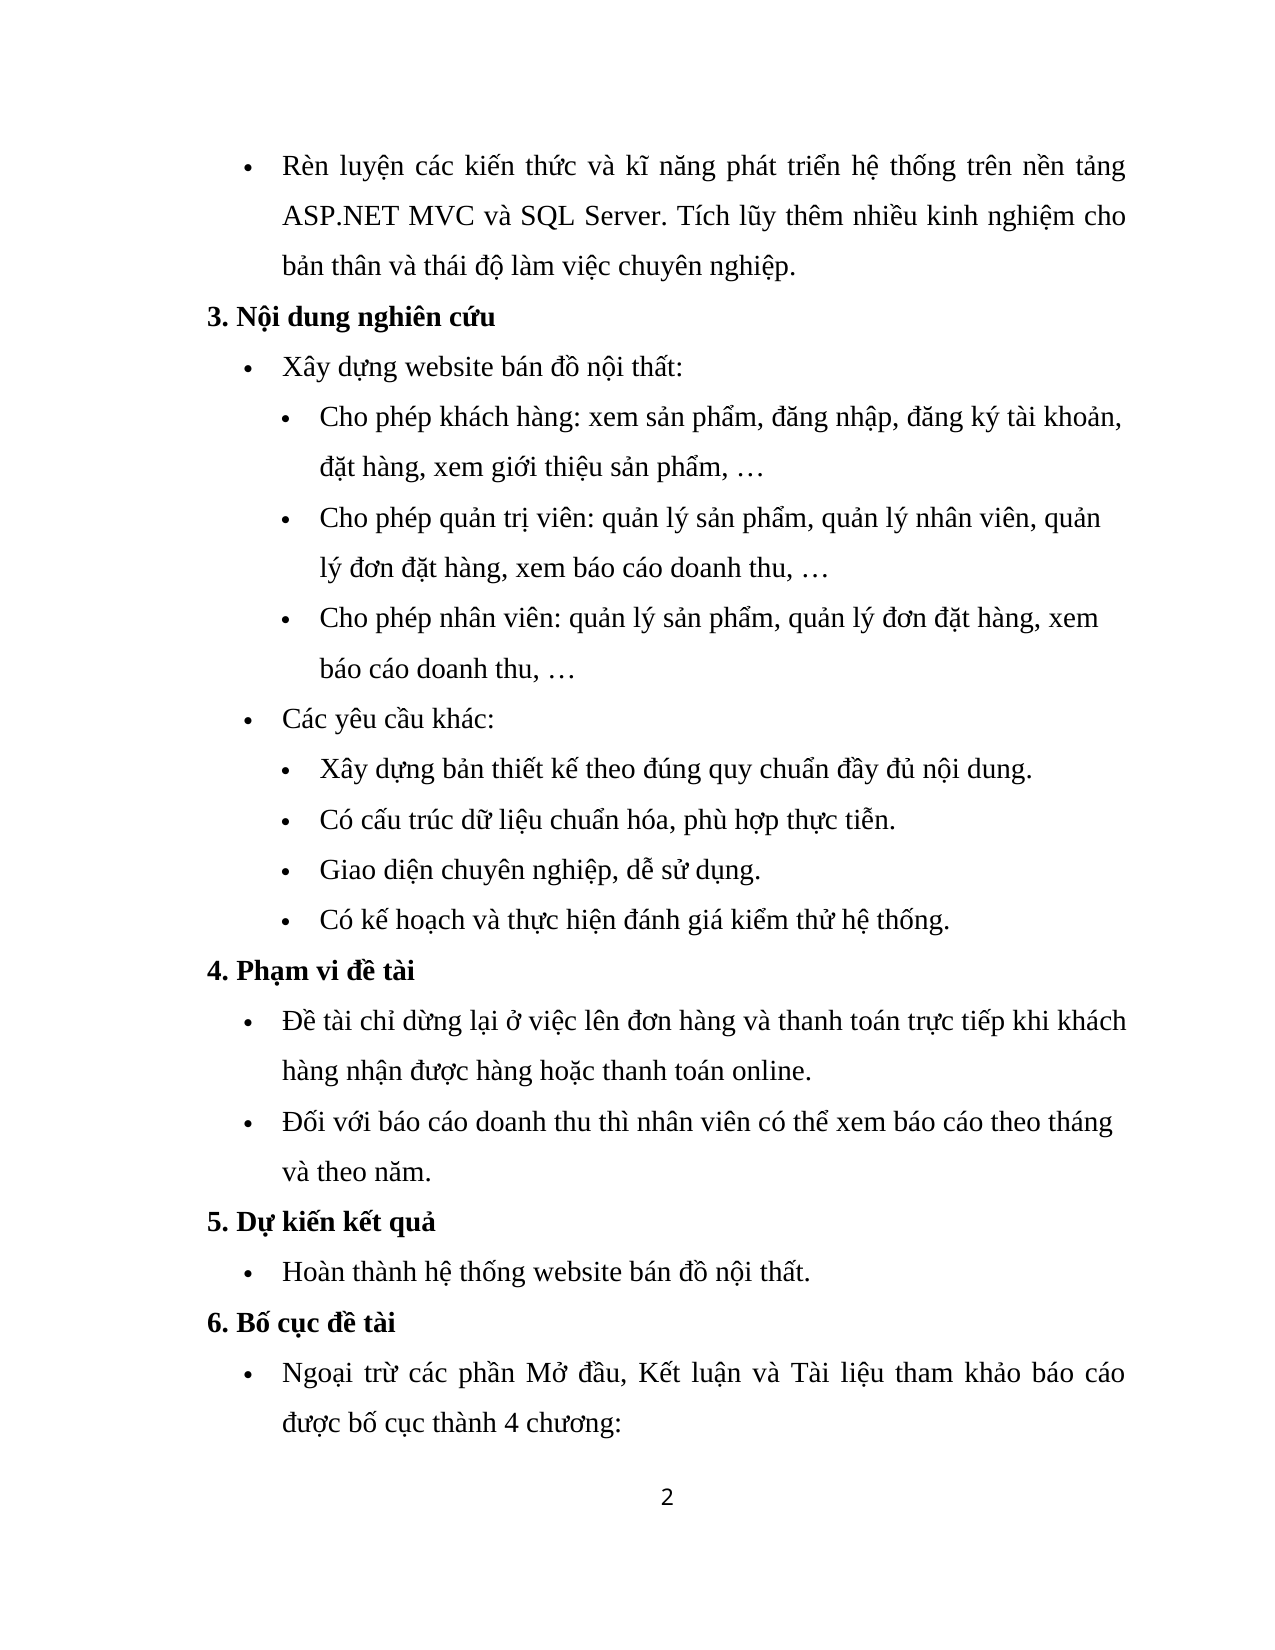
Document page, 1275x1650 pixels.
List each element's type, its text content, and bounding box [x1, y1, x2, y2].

list Cho phép nhân viên: quản lý sản phẩm, quản lý đơn đặt hàng, xem báo cáo doanh thu, … [282, 601, 1127, 684]
list Rèn luyện các kiến thức và kĩ năng phát triển hệ thống trên nền tảng ASP.NET MVC và SQL Server. Tích lũy thêm nhiều kinh nghiệm cho bản thân và thái độ làm việc chuyên nghiệp. [244, 148, 1127, 282]
list Xây dựng bản thiết kế theo đúng quy chuẩn đầy đủ nội dung. [282, 751, 1127, 785]
text 3. Nội dung nghiên cứu [207, 299, 1127, 332]
list Đề tài chỉ dừng lại ở việc lên đơn hàng và thanh toán trực tiếp khi khách hàng nhận được hàng hoặc thanh toán online. [244, 1003, 1127, 1087]
list Xây dựng website bán đồ nội thất: [244, 349, 1127, 382]
list Các yêu cầu khác: [244, 701, 1127, 735]
list Có cấu trúc dữ liệu chuẩn hóa, phù hợp thực tiễn. [282, 802, 1127, 835]
list Giao diện chuyên nghiệp, dễ sử dụng. [282, 852, 1127, 886]
text 6. Bố cục đề tài [207, 1305, 1127, 1338]
text 5. Dự kiến kết quả [207, 1204, 1127, 1238]
text 4. Phạm vi đề tài [207, 953, 1127, 986]
list Cho phép khách hàng: xem sản phẩm, đăng nhập, đăng ký tài khoản, đặt hàng, xem giới thiệu sản phẩm, … [282, 399, 1127, 483]
list Hoàn thành hệ thống website bán đồ nội thất. [244, 1254, 1127, 1288]
list Có kế hoạch và thực hiện đánh giá kiểm thử hệ thống. [282, 902, 1127, 936]
list Ngoại trừ các phần Mở đầu, Kết luận và Tài liệu tham khảo báo cáo được bố cục thành 4 chương: [244, 1355, 1127, 1439]
list Cho phép quản trị viên: quản lý sản phẩm, quản lý nhân viên, quản lý đơn đặt hàng, xem báo cáo doanh thu, … [282, 500, 1127, 584]
list Đối với báo cáo doanh thu thì nhân viên có thể xem báo cáo theo tháng và theo năm. [244, 1104, 1127, 1187]
